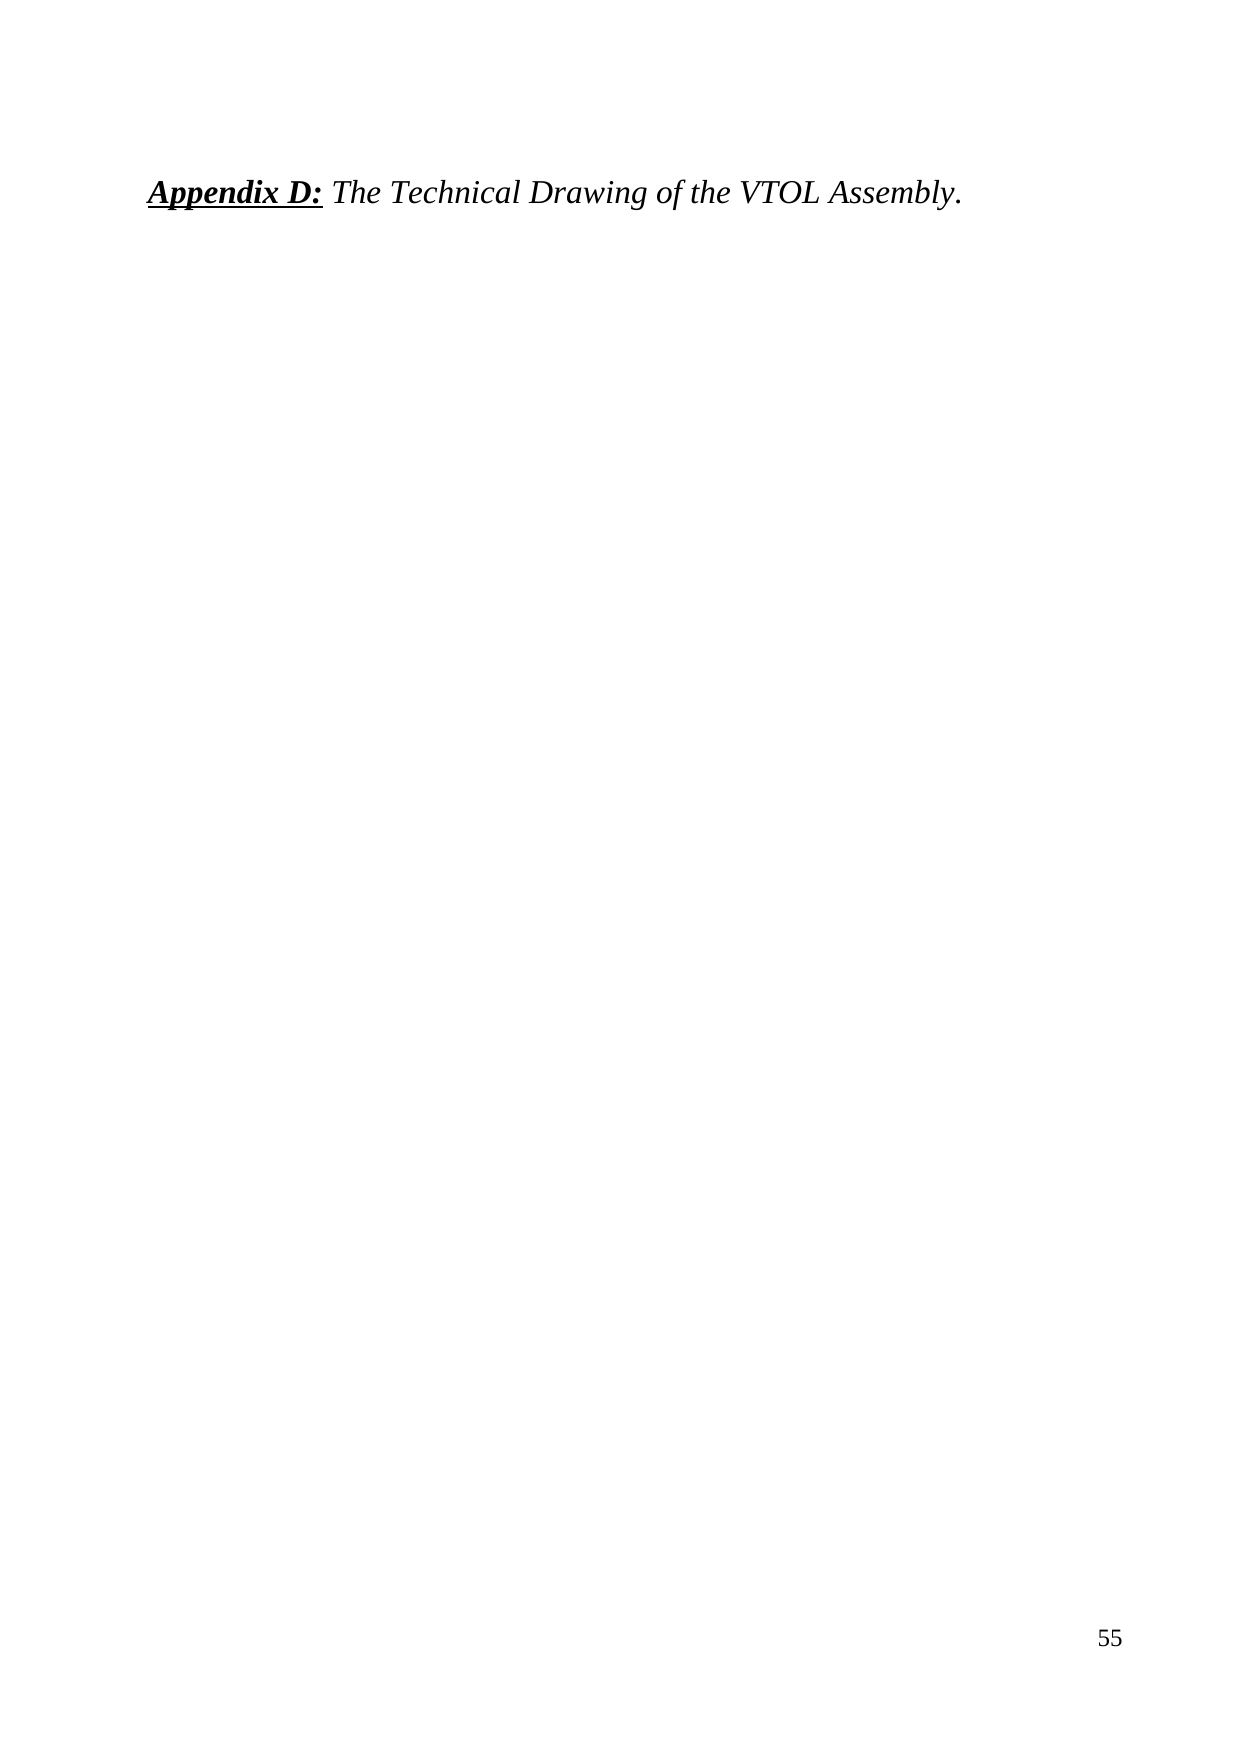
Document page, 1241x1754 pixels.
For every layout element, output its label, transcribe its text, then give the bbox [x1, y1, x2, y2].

subtitle Appendix D: The Technical Drawing of the VTOL Assembly. [148, 173, 1122, 211]
